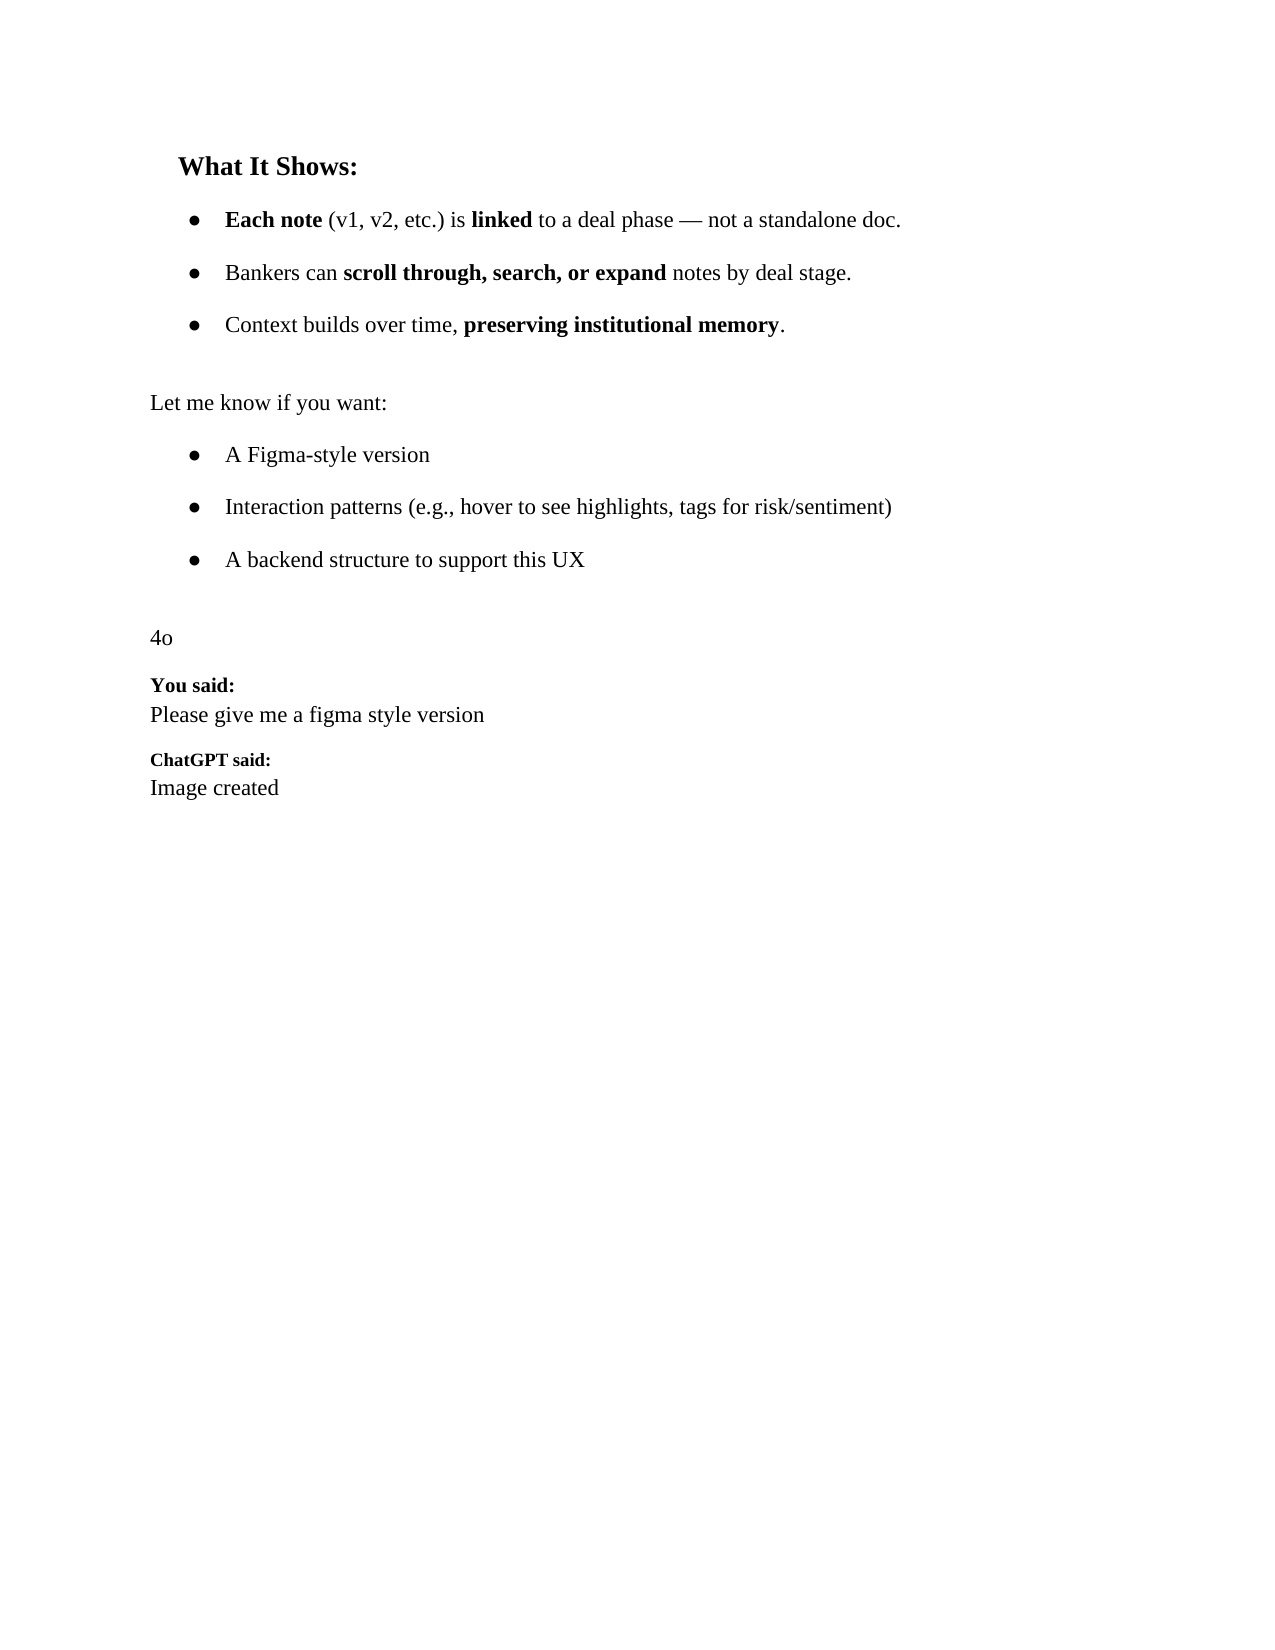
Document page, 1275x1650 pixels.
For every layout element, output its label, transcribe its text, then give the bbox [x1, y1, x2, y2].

list Interaction patterns (e.g., hover to see highlights, tags for risk/sentiment) [187, 493, 1125, 546]
subtitle You said: [150, 673, 1125, 697]
text Please give me a figma style version [150, 701, 1125, 728]
list Bankers can scroll through, search, or expand notes by deal stage. [187, 259, 1125, 312]
subtitle ChatGPT said: [150, 748, 1125, 770]
list A backend structure to support this UX [187, 546, 1125, 599]
subtitle 🔄 What It Shows: [150, 150, 1125, 181]
text 4o [150, 624, 1125, 650]
list A Figma-style version [187, 441, 1125, 493]
text Let me know if you want: [150, 389, 1125, 416]
list Context builds over time, preserving institutional memory. [187, 312, 1125, 364]
list Each note (v1, v2, etc.) is linked to a deal phase — not a standalone doc. [187, 206, 1125, 259]
text Image created [150, 774, 1125, 801]
